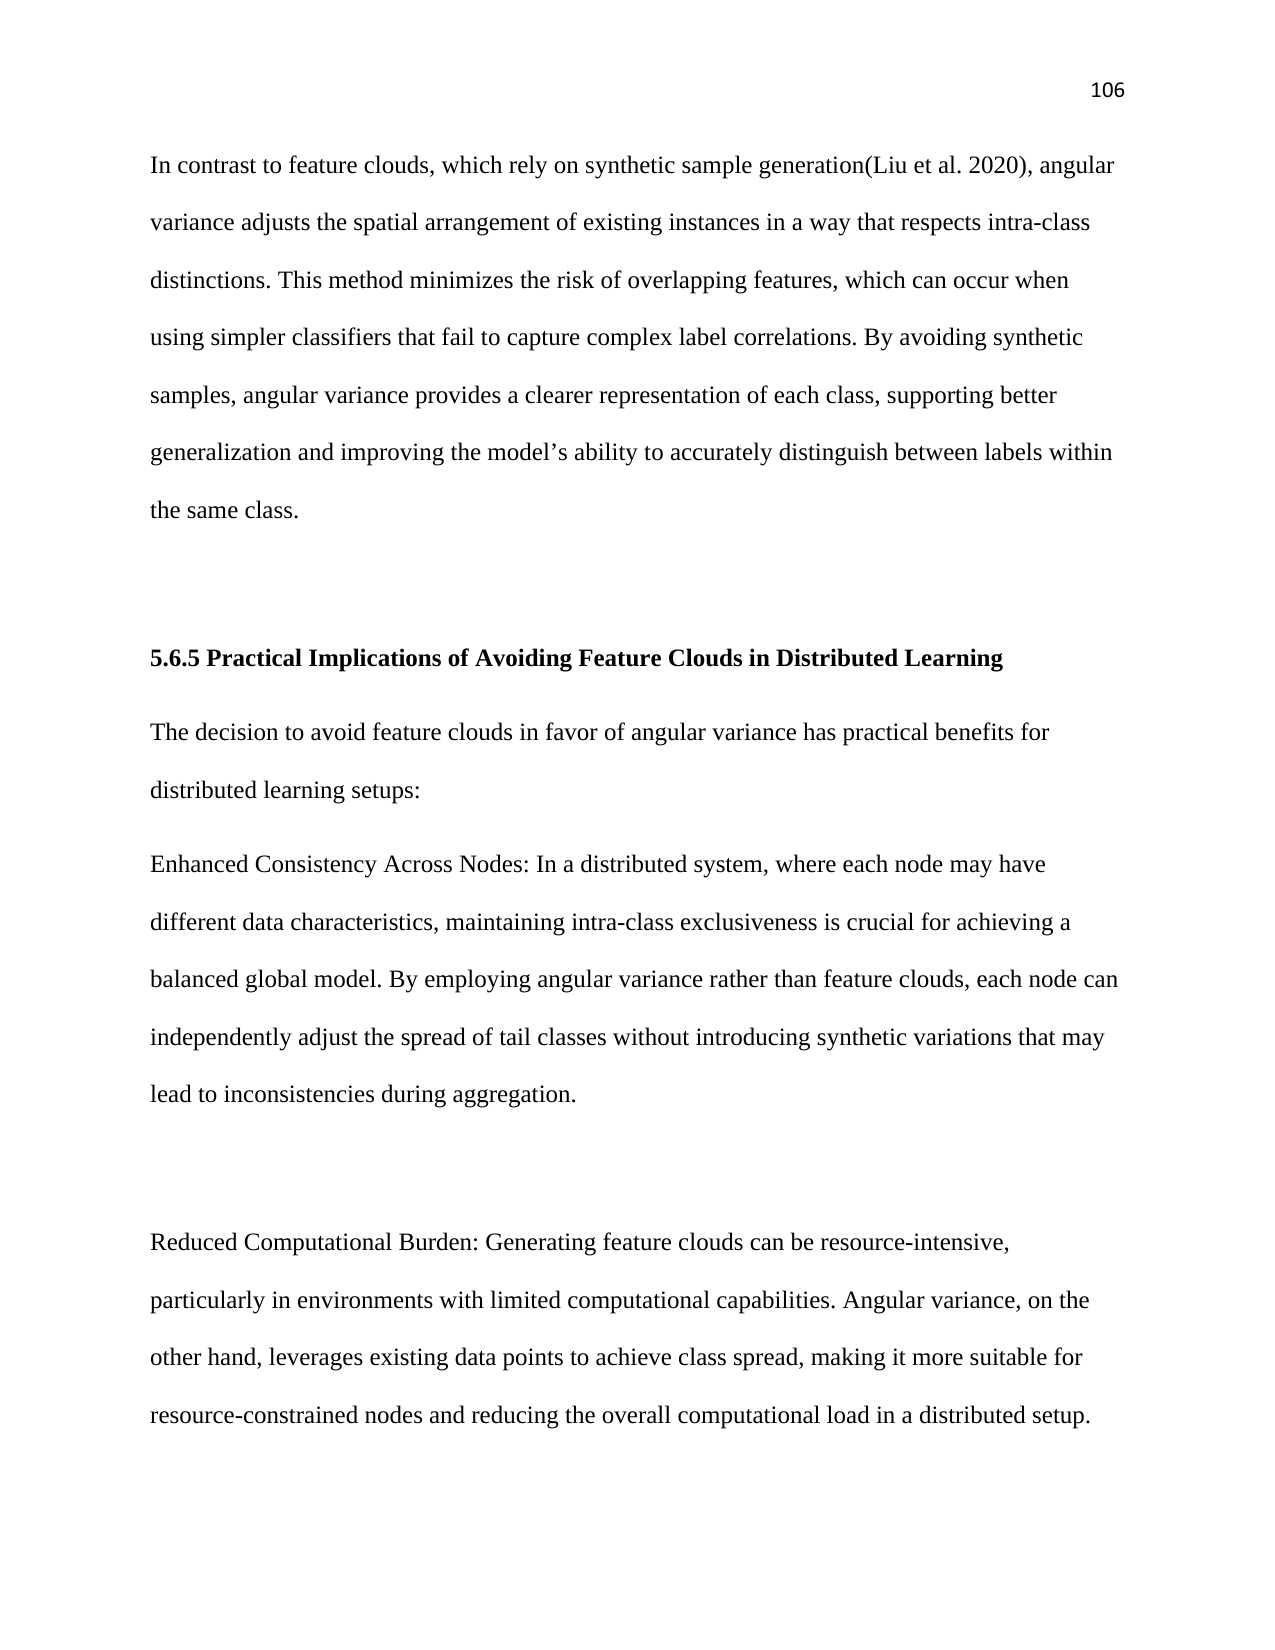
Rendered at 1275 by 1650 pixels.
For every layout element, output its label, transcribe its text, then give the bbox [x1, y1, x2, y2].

text 5.6.5 Practical Implications of Avoiding Feature Clouds in Distributed Learning [150, 643, 1125, 672]
text Reduced Computational Burden: Generating feature clouds can be resource-intensive, particularly in environments with limited computational capabilities. Angular variance, on the other hand, leverages existing data points to achieve class spread, making it more suitable for resource-constrained nodes and reducing the overall computational load in a distributed setup. [150, 1227, 1125, 1429]
text The decision to avoid feature clouds in favor of angular variance has practical benefits for distributed learning setups: [150, 717, 1125, 804]
text Enhanced Consistency Across Nodes: In a distributed system, where each node may have different data characteristics, maintaining intra-class exclusiveness is crucial for achieving a balanced global model. By employing angular variance rather than feature clouds, each node can independently adjust the spread of tail classes without introducing synthetic variations that may lead to inconsistencies during aggregation. [150, 849, 1125, 1108]
text In contrast to feature clouds, which rely on synthetic sample generation(Liu et al. 2020), angular variance adjusts the spatial arrangement of existing instances in a way that respects intra-class distinctions. This method minimizes the risk of overlapping features, which can occur when using simpler classifiers that fail to capture complex label correlations. By avoiding synthetic samples, angular variance provides a clearer representation of each class, supporting better generalization and improving the model’s ability to accurately distinguish between labels within the same class. [150, 150, 1125, 524]
